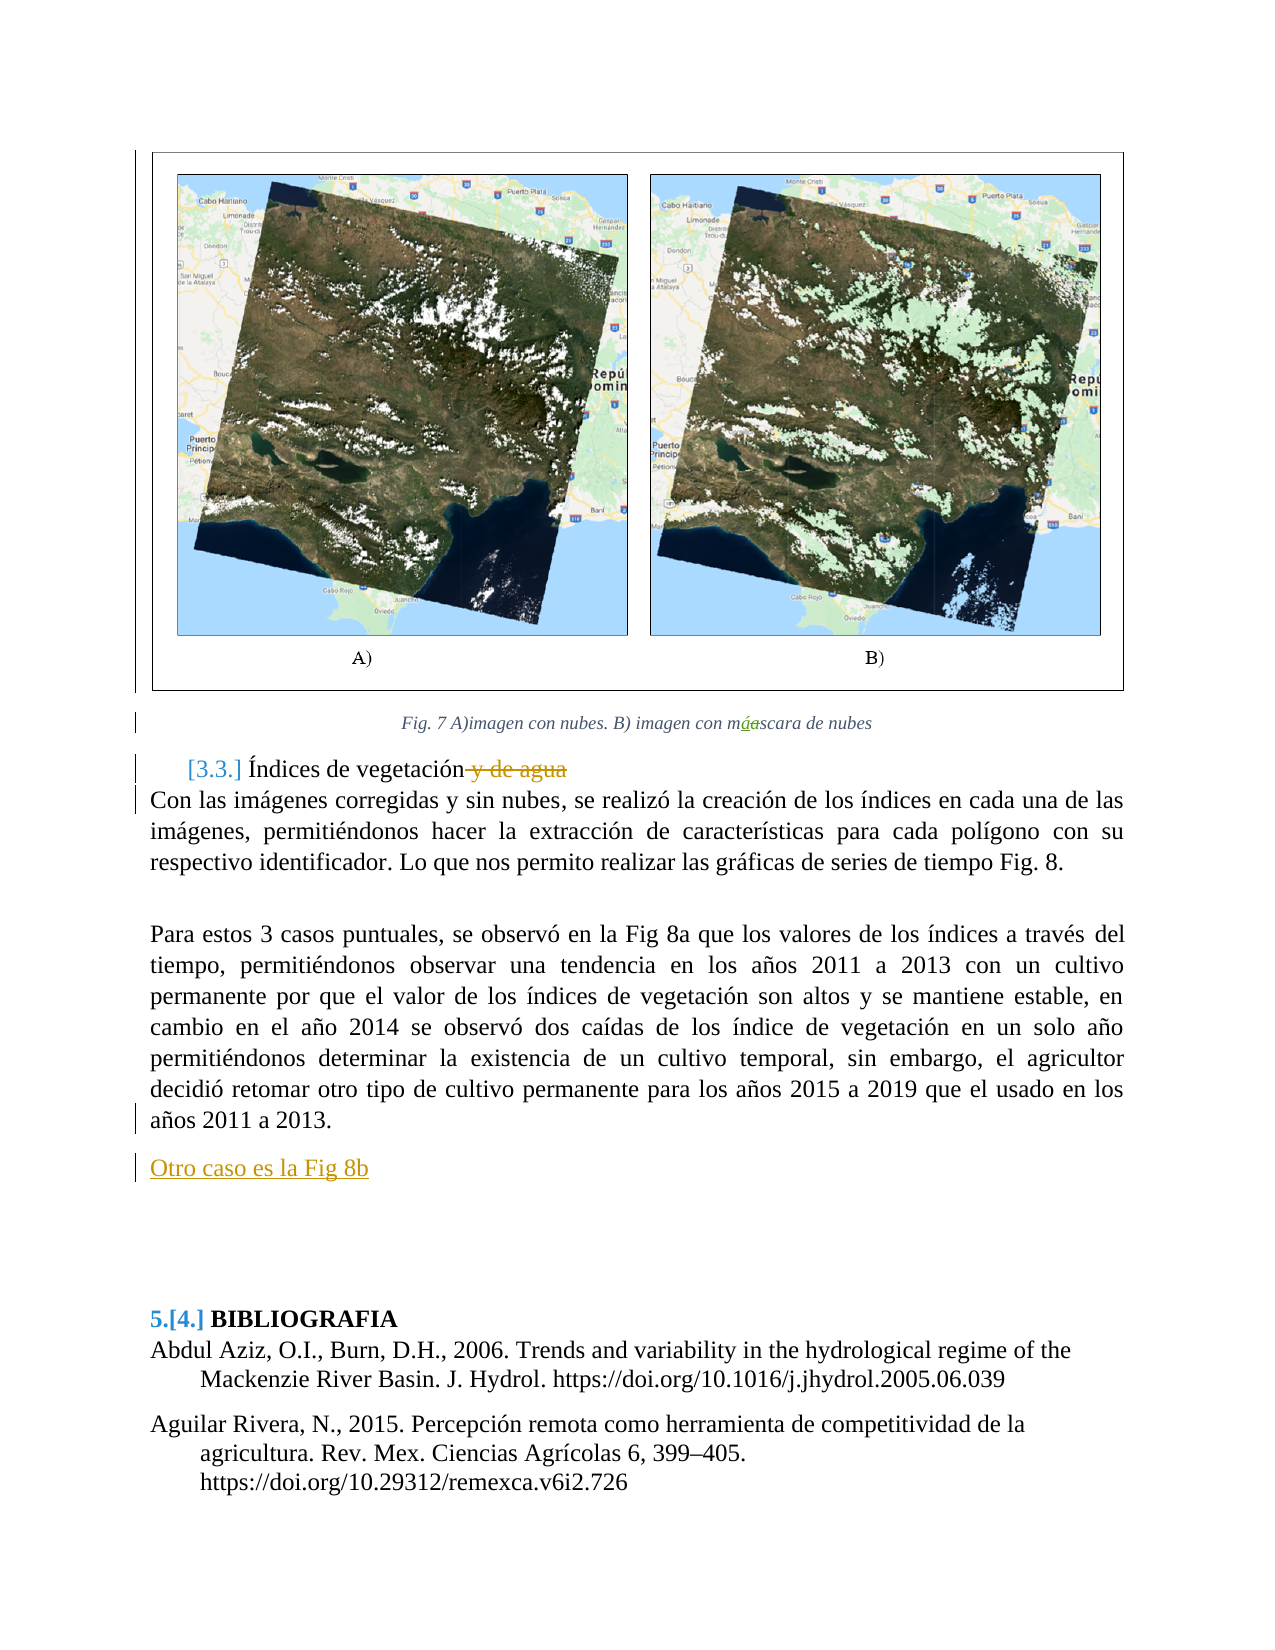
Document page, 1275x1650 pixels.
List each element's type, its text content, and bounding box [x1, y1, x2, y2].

text Para estos 3 casos puntuales, se observó en la Fig 8a que los valores de los índices a través del tiempo, permitiéndonos observar una tendencia en los años 2011 a 2013 con un cultivo permanente por que el valor de los índices de vegetación son altos y se mantiene estable, en cambio en el año 2014 se observó dos caídas de los índice de vegetación en un solo año permitiéndonos determinar la existencia de un cultivo temporal, sin embargo, el agricultor decidió retomar otro tipo de cultivo permanente para los años 2015 a 2019 que el usado en los años 2011 a 2013. [150, 898, 1125, 1134]
text Con las imágenes corregidas y sin nubes, se realizó la creación de los índices en cada una de las imágenes, permitiéndonos hacer la extracción de características para cada polígono con su respectivo identificador. Lo que nos permito realizar las gráficas de series de tiempo Fig. 8. [150, 785, 1125, 876]
picture [150, 150, 1125, 693]
text Fig. A)imagen con nubes. B) imagen con mscara de nubes [150, 712, 1125, 733]
text Aguilar Rivera, N., 2015. Percepción remota como herramienta de competitividad de la agricultura. Rev. Mex. Ciencias Agrícolas 6, 399–405. https://doi.org/10.29312/remexca.v6i2.726 [150, 1409, 1125, 1496]
subtitle BIBLIOGRAFIA [150, 1304, 1125, 1333]
text Abdul Aziz, O.I., Burn, D.H., 2006. Trends and variability in the hydrological regime of the Mackenzie River Basin. J. Hydrol. https://doi.org/10.1016/j.jhydrol.2005.06.039 [150, 1335, 1125, 1393]
subtitle Índices de vegetación [187, 754, 1125, 783]
